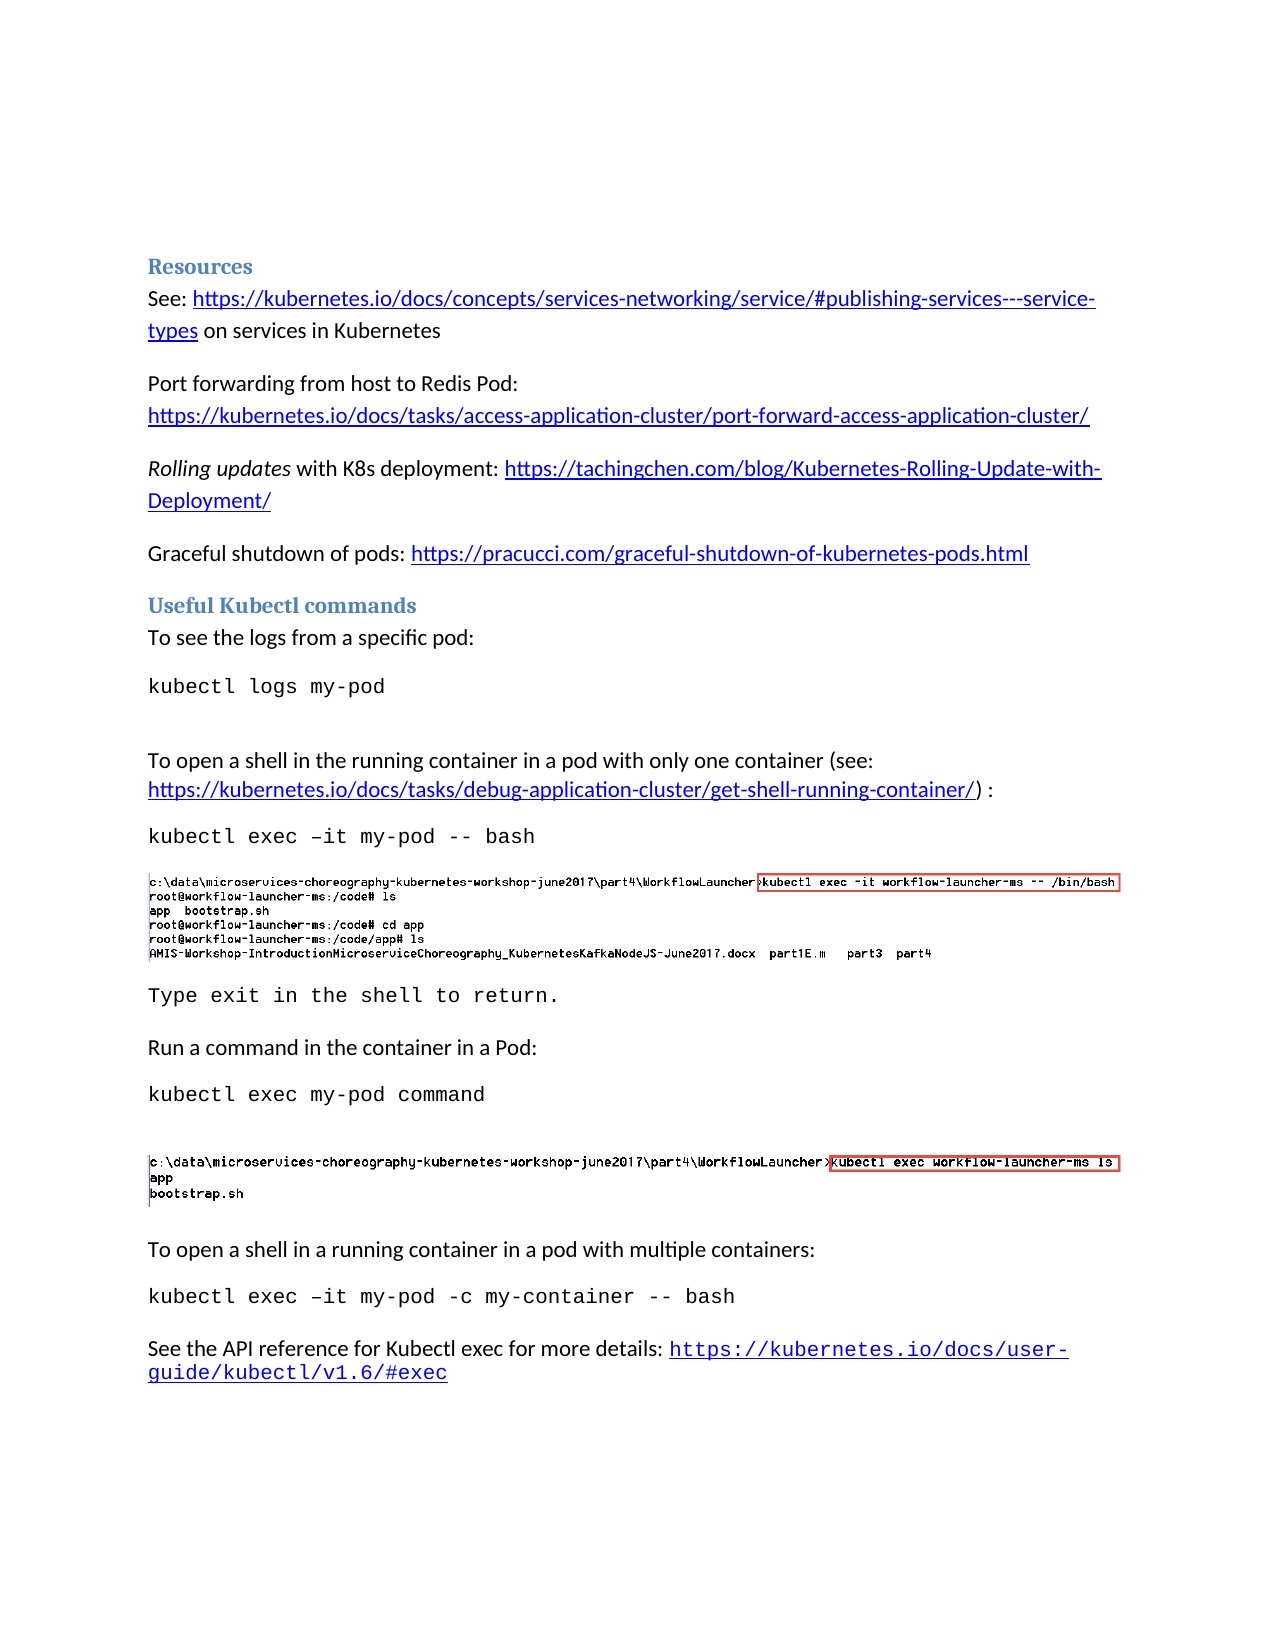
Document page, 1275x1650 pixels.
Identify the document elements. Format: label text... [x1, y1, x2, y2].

text To open a shell in the running container in a pod with only one container (see: https://kubernetes.io/docs/tasks/debug-application-cluster/get-shell-running-container/) : [148, 747, 1127, 826]
text To open a shell in a running container in a pod with multiple containers: [148, 1235, 1127, 1286]
picture [147, 873, 1128, 962]
text Graceful shutdown of pods: https://pracucci.com/graceful-shutdown-of-kubernetes-pods.html [148, 539, 1127, 567]
subtitle Useful Kubectl commands [148, 592, 1127, 619]
text To see the logs from a specific pod: [148, 623, 1127, 651]
text See the API reference for Kubectl exec for more details: https://kubernetes.io/docs/user-guide/kubectl/v1.6/#exec [148, 1334, 1127, 1386]
text kubectl exec my-pod command [148, 1084, 1127, 1108]
text See: https://kubernetes.io/docs/concepts/services-networking/service/#publishing-services---service-types on services in Kubernetes [148, 284, 1127, 344]
picture [147, 1155, 1128, 1207]
text kubectl exec –it my-pod -c my-container -- bash [148, 1286, 1127, 1310]
text kubectl exec –it my-pod -- bash [148, 826, 1127, 850]
text Port forwarding from host to Redis Pod: https://kubernetes.io/docs/tasks/access-application-cluster/port-forward-access-application-cluster/ [148, 369, 1127, 429]
text Run a command in the container in a Pod: [148, 1033, 1127, 1061]
text kubectl logs my-pod [148, 676, 1127, 699]
subtitle Resources [148, 254, 1127, 280]
text Rolling updates with K8s deployment: https://tachingchen.com/blog/Kubernetes-Rolling-Update-with-Deployment/ [148, 454, 1127, 514]
text Type exit in the shell to return. [148, 985, 1127, 1009]
